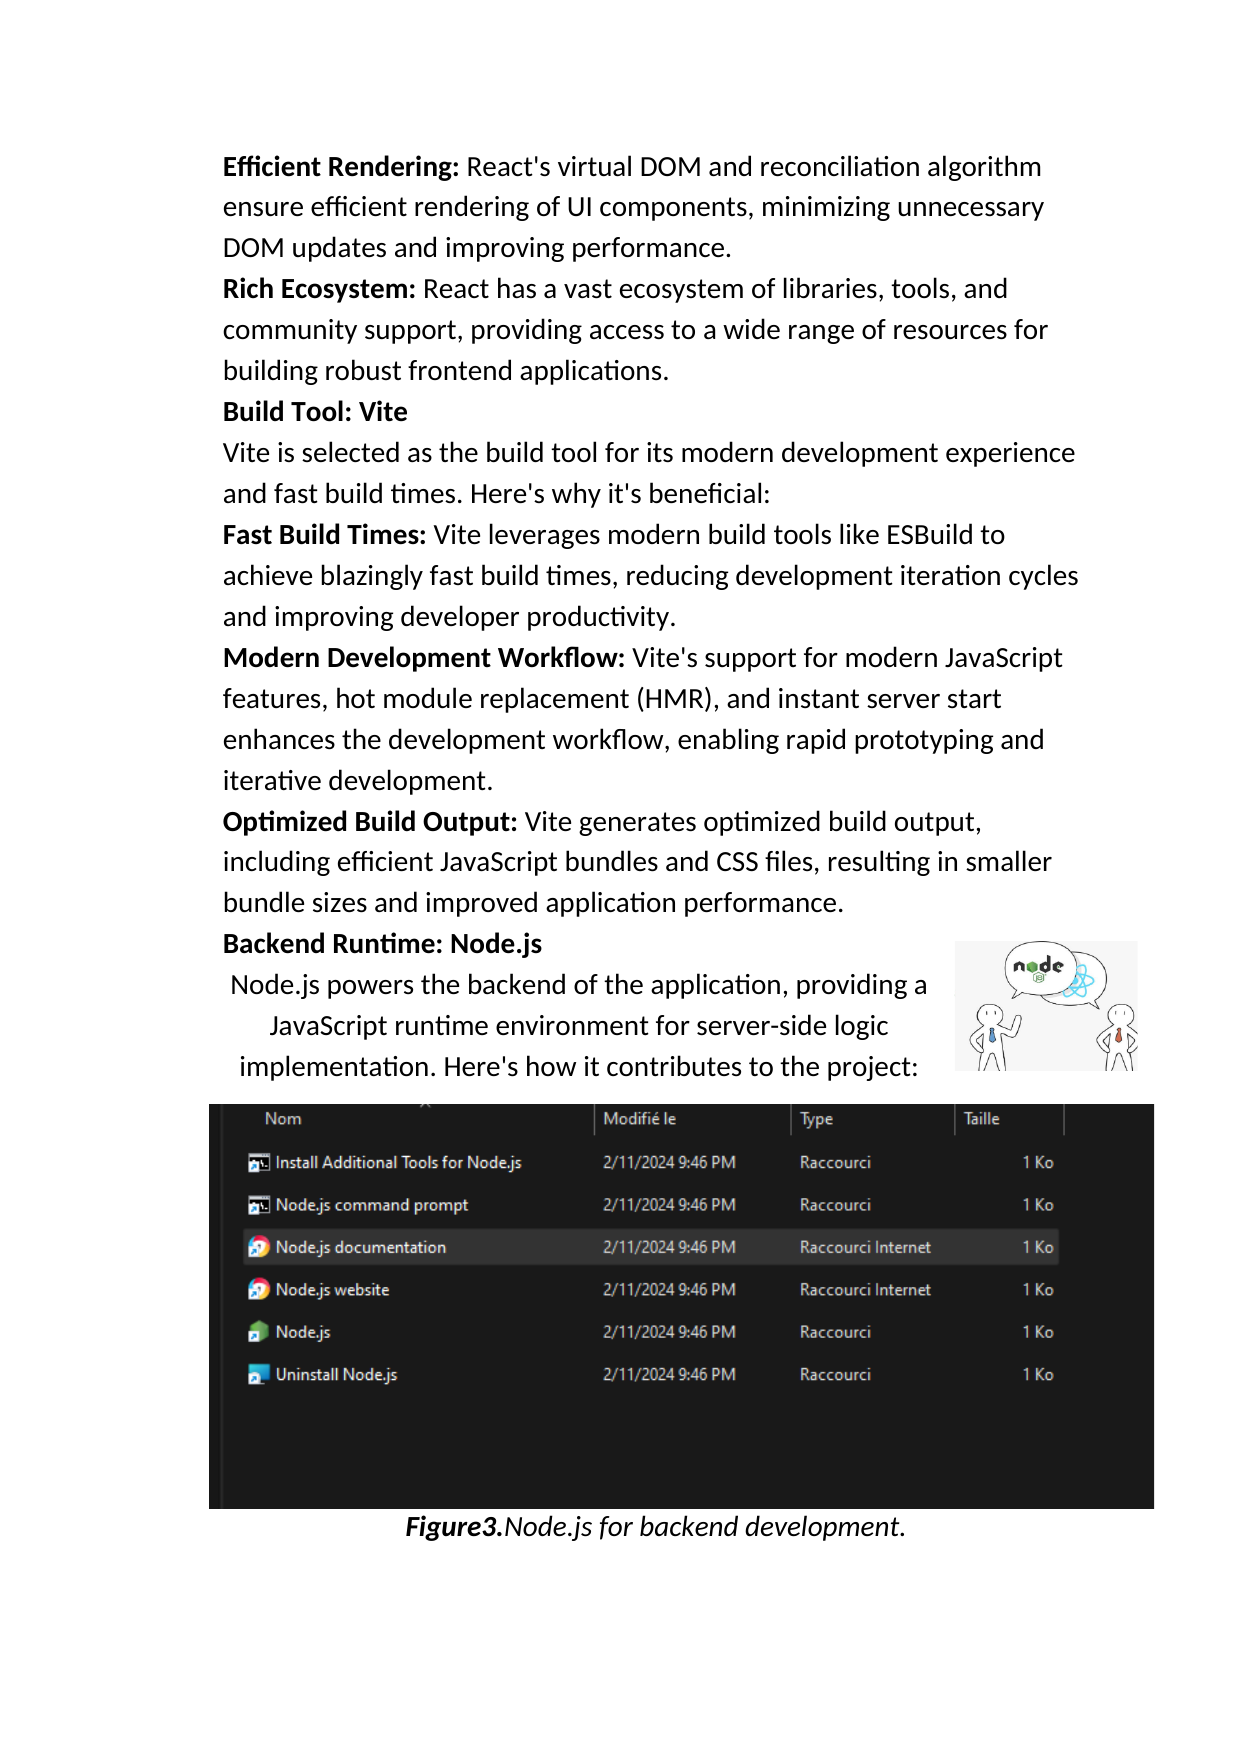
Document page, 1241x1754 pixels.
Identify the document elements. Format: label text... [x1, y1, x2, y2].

list Fast Build Times: Vite leverages modern build tools like ESBuild to achieve blazingly fast build times, reducing development iteration cycles and improving developer productivity. [223, 516, 1093, 633]
picture [953, 940, 1138, 1069]
picture [209, 1104, 1155, 1509]
list Vite is selected as the build tool for its modern development experience and fast build times. Here's why it's beneficial: [223, 434, 1093, 511]
list Modern Development Workflow: Vite's support for modern JavaScript features, hot module replacement (HMR), and instant server start enhances the development workflow, enabling rapid prototyping and iterative development. [223, 639, 1093, 797]
list Node.js powers the backend of the application, providing a JavaScript runtime environment for server-side logic implementation. Here's how it contributes to the project: Figure3.Node.js for backend development. [223, 966, 1093, 1104]
list Optimized Build Output: Vite generates optimized build output, including efficient JavaScript bundles and CSS files, resulting in smaller bundle sizes and improved application performance. [223, 803, 1093, 920]
list Rich Ecosystem: React has a vast ecosystem of libraries, tools, and community support, providing access to a wide range of resources for building robust frontend applications. [223, 270, 1093, 388]
list Build Tool: Vite [223, 393, 1093, 429]
list Node.js powers the backend of the application, providing a JavaScript runtime environment for server-side logic implementation. Here's how it contributes to the project: Figure3.Node.js for backend development. [223, 1509, 1093, 1544]
list Backend Runtime: Node.js [223, 925, 1093, 961]
list Efficient Rendering: React's virtual DOM and reconciliation algorithm ensure efficient rendering of UI components, minimizing unnecessary DOM updates and improving performance. [223, 148, 1093, 265]
